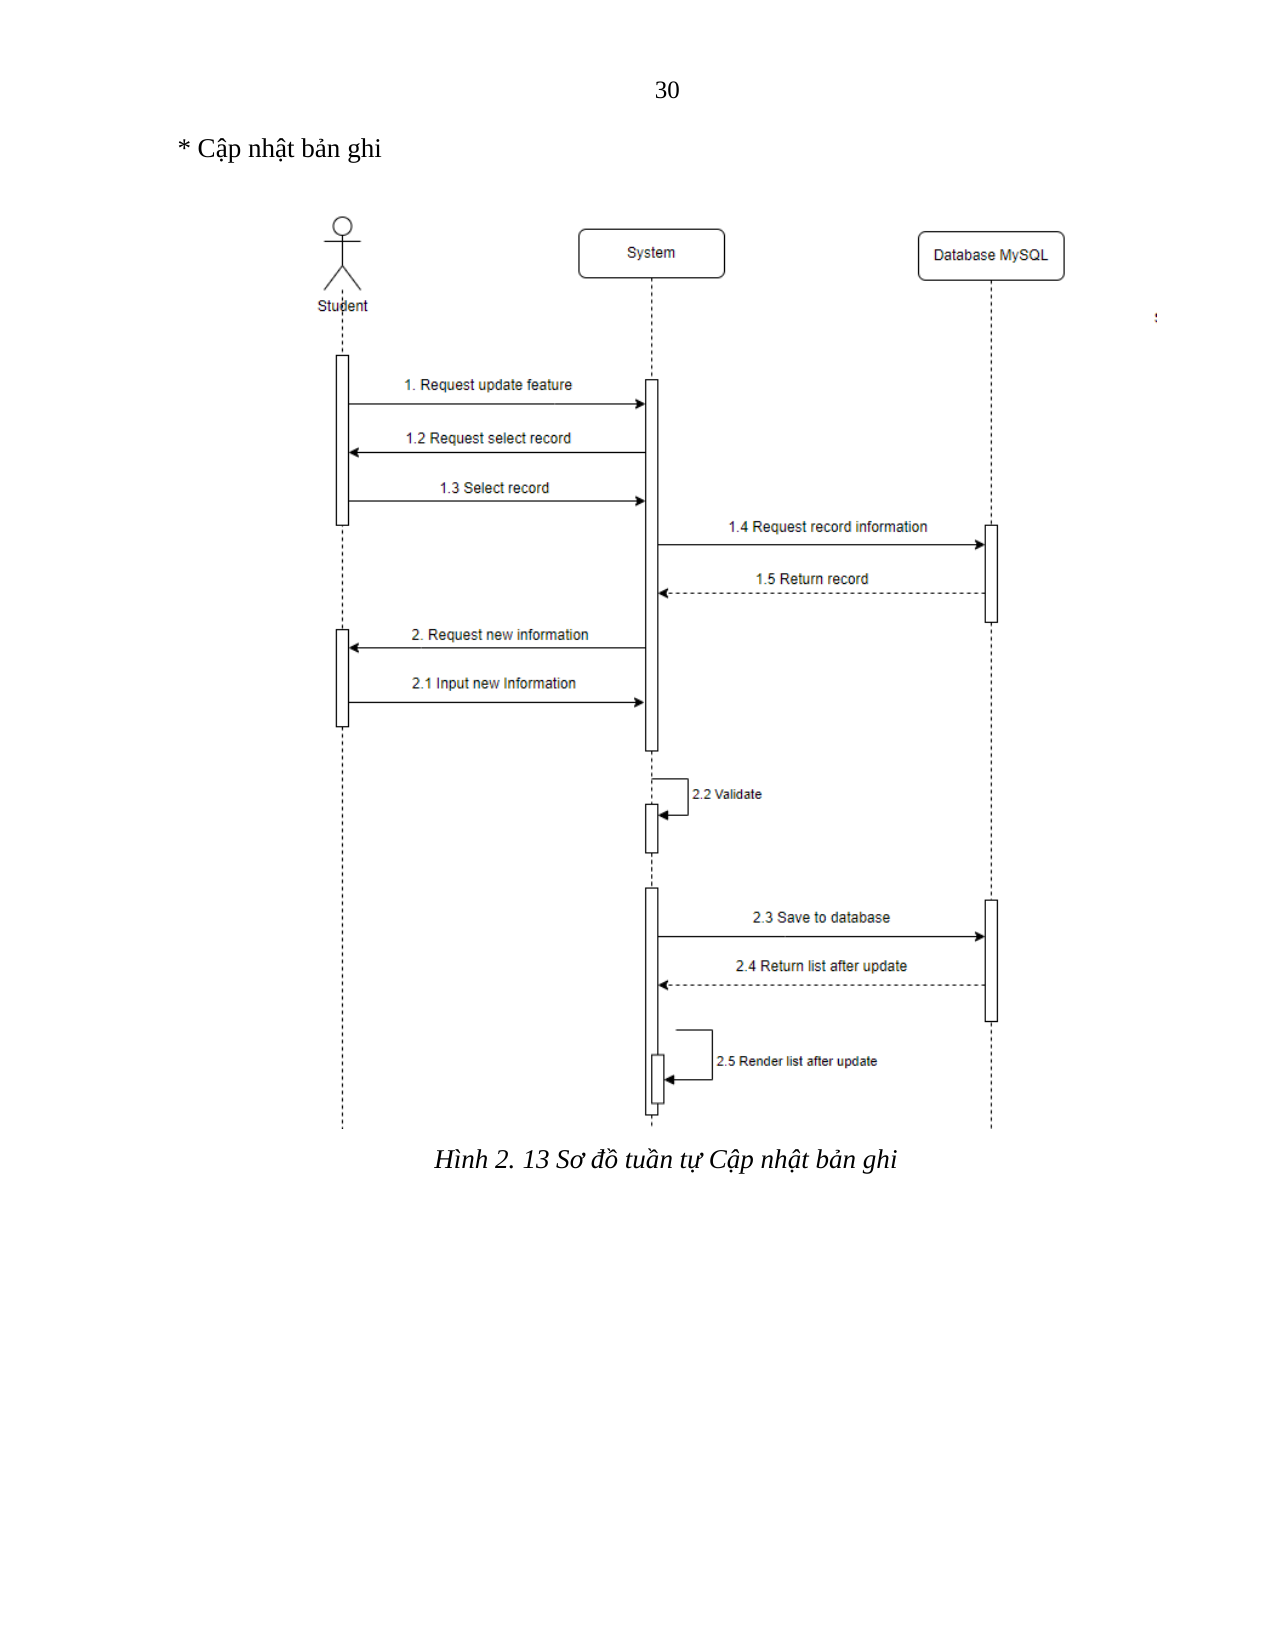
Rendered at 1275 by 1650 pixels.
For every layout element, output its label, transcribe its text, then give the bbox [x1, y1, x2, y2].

text * Cập nhật bản ghi [177, 132, 1157, 164]
picture [177, 179, 1157, 1129]
text Hình 2. 13 Sơ đồ tuần tự Cập nhật bản ghi [177, 1143, 1157, 1174]
